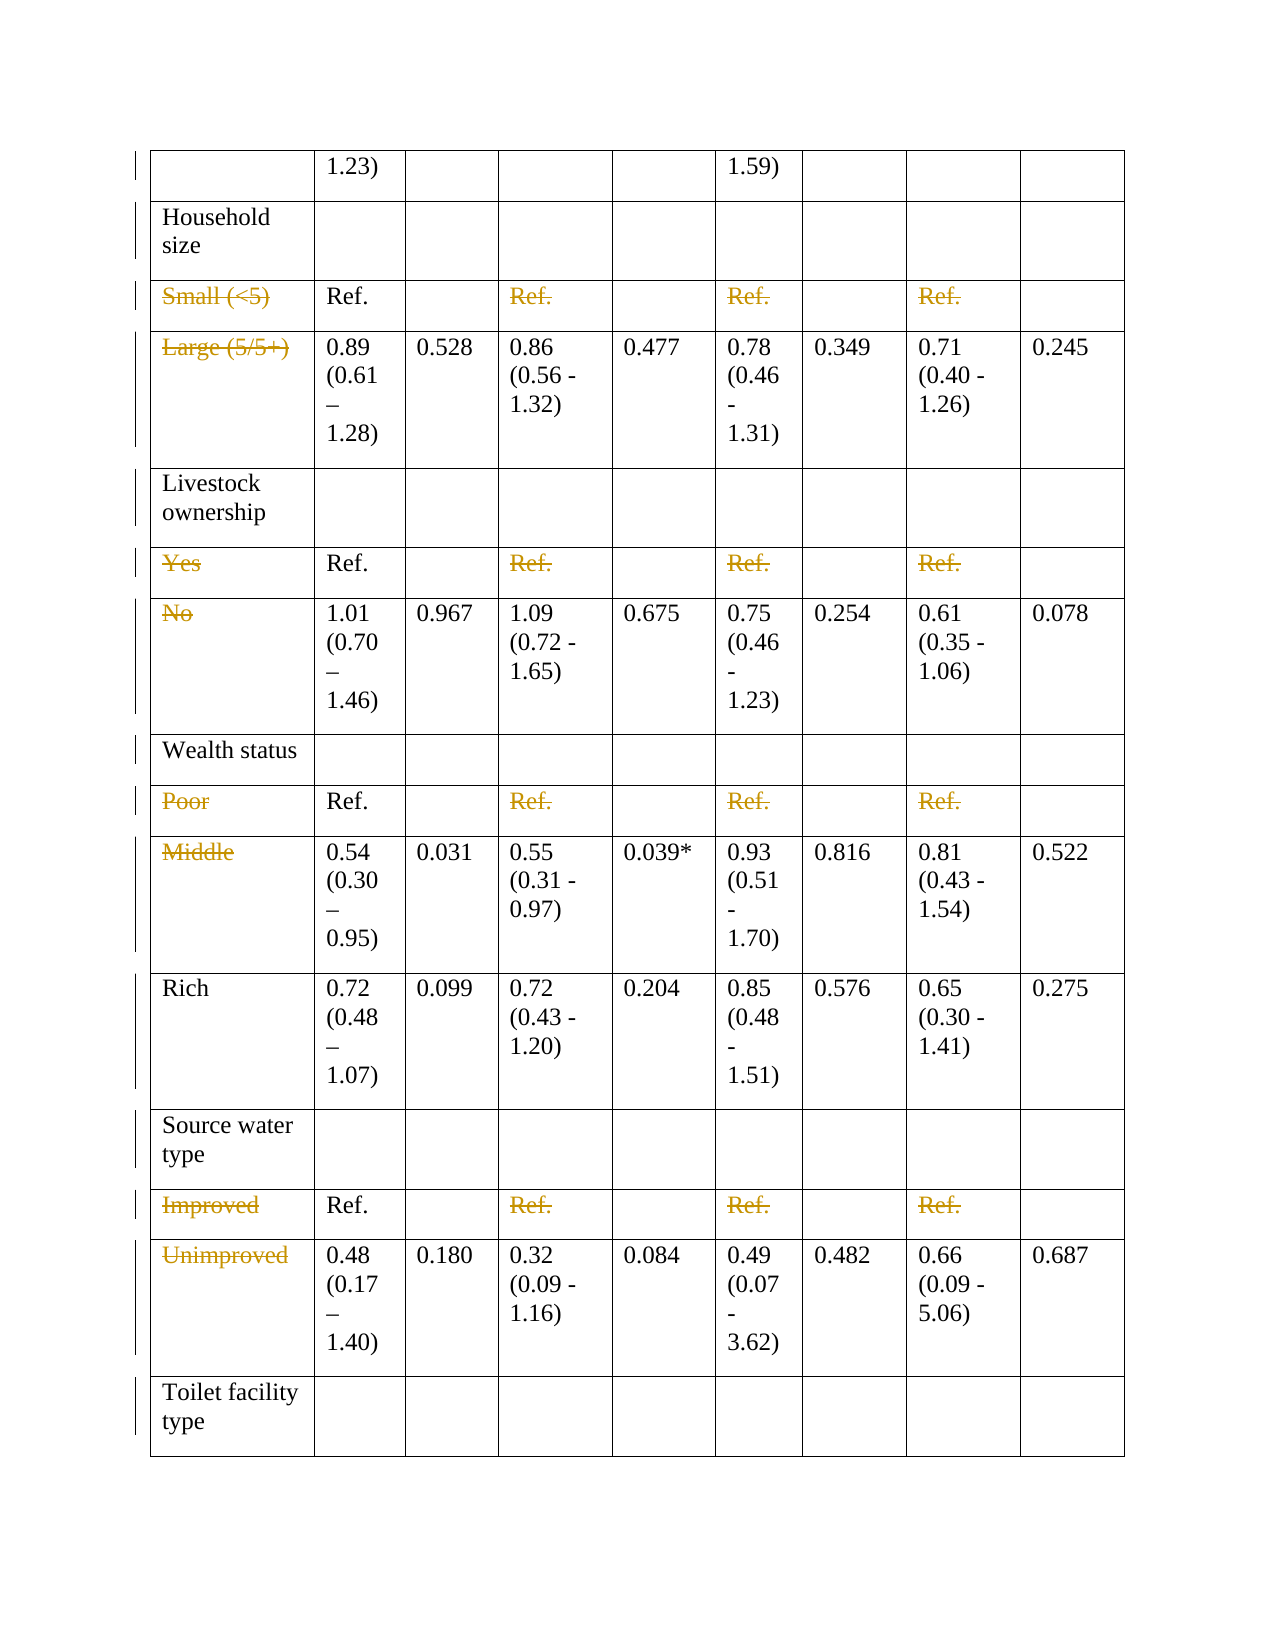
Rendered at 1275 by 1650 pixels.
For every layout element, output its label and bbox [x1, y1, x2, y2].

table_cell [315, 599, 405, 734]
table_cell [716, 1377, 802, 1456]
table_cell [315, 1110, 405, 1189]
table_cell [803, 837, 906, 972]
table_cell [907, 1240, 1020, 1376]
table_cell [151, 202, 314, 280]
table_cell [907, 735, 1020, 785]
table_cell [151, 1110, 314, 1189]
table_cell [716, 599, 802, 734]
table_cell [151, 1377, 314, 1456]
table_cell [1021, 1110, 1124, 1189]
table_cell [1021, 151, 1124, 201]
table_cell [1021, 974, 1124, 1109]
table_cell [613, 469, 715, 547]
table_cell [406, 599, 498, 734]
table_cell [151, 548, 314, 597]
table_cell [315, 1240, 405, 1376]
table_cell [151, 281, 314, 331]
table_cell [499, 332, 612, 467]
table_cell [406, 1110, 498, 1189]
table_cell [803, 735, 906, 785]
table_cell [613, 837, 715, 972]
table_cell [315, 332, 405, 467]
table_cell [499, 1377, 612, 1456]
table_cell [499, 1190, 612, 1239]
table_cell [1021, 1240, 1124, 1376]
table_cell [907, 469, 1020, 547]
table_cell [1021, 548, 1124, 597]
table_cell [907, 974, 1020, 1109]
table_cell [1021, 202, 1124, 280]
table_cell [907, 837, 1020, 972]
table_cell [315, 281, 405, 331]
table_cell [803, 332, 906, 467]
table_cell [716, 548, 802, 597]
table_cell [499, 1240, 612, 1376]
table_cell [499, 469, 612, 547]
table_cell [613, 151, 715, 201]
table_cell [803, 151, 906, 201]
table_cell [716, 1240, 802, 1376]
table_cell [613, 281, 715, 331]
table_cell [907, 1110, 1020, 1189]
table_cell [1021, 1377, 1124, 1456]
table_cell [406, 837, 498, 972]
table_cell [315, 151, 405, 201]
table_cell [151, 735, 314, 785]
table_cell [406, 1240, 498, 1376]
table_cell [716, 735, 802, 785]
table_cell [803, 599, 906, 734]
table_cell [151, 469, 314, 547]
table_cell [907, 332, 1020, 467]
table_cell [499, 151, 612, 201]
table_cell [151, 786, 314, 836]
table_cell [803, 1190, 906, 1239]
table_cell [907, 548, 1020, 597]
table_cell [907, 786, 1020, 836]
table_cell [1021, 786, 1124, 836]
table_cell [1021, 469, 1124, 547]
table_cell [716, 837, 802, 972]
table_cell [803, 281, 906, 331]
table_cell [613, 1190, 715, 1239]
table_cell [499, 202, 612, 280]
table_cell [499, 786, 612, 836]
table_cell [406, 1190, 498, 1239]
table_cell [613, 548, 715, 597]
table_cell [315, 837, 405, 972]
table_cell [907, 151, 1020, 201]
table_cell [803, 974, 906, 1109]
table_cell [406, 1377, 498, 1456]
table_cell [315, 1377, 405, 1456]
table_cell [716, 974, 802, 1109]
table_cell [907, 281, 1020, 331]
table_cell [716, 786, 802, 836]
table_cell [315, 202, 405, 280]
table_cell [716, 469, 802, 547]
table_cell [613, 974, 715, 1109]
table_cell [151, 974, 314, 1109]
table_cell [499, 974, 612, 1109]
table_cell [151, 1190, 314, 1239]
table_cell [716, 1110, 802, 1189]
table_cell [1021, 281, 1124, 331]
table_cell [406, 151, 498, 201]
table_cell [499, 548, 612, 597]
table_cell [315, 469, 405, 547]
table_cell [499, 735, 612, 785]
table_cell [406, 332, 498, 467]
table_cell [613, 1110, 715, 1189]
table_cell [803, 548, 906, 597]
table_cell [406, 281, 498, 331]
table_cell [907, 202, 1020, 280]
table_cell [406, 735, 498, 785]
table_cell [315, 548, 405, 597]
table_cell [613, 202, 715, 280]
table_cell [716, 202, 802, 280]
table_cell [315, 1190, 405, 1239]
table_cell [151, 151, 314, 201]
table_cell [716, 151, 802, 201]
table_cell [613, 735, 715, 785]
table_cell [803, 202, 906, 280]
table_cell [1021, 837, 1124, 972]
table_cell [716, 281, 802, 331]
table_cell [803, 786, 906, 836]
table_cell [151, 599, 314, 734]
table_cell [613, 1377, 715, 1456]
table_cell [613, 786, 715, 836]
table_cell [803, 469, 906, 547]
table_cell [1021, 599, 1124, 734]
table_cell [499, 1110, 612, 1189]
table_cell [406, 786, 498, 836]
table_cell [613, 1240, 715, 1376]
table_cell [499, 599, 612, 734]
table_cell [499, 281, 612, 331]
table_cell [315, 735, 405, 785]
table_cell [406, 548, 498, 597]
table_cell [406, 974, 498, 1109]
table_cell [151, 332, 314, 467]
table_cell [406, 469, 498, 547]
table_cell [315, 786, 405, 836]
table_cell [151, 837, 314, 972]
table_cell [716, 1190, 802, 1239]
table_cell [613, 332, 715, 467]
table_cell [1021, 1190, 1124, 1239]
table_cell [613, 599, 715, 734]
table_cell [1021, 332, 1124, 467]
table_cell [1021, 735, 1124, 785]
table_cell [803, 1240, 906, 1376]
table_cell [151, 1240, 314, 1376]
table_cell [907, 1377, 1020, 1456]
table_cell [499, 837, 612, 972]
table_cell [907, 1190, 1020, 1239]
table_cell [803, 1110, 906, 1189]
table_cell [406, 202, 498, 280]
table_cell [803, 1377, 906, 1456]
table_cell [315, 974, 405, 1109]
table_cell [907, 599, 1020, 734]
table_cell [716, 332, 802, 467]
